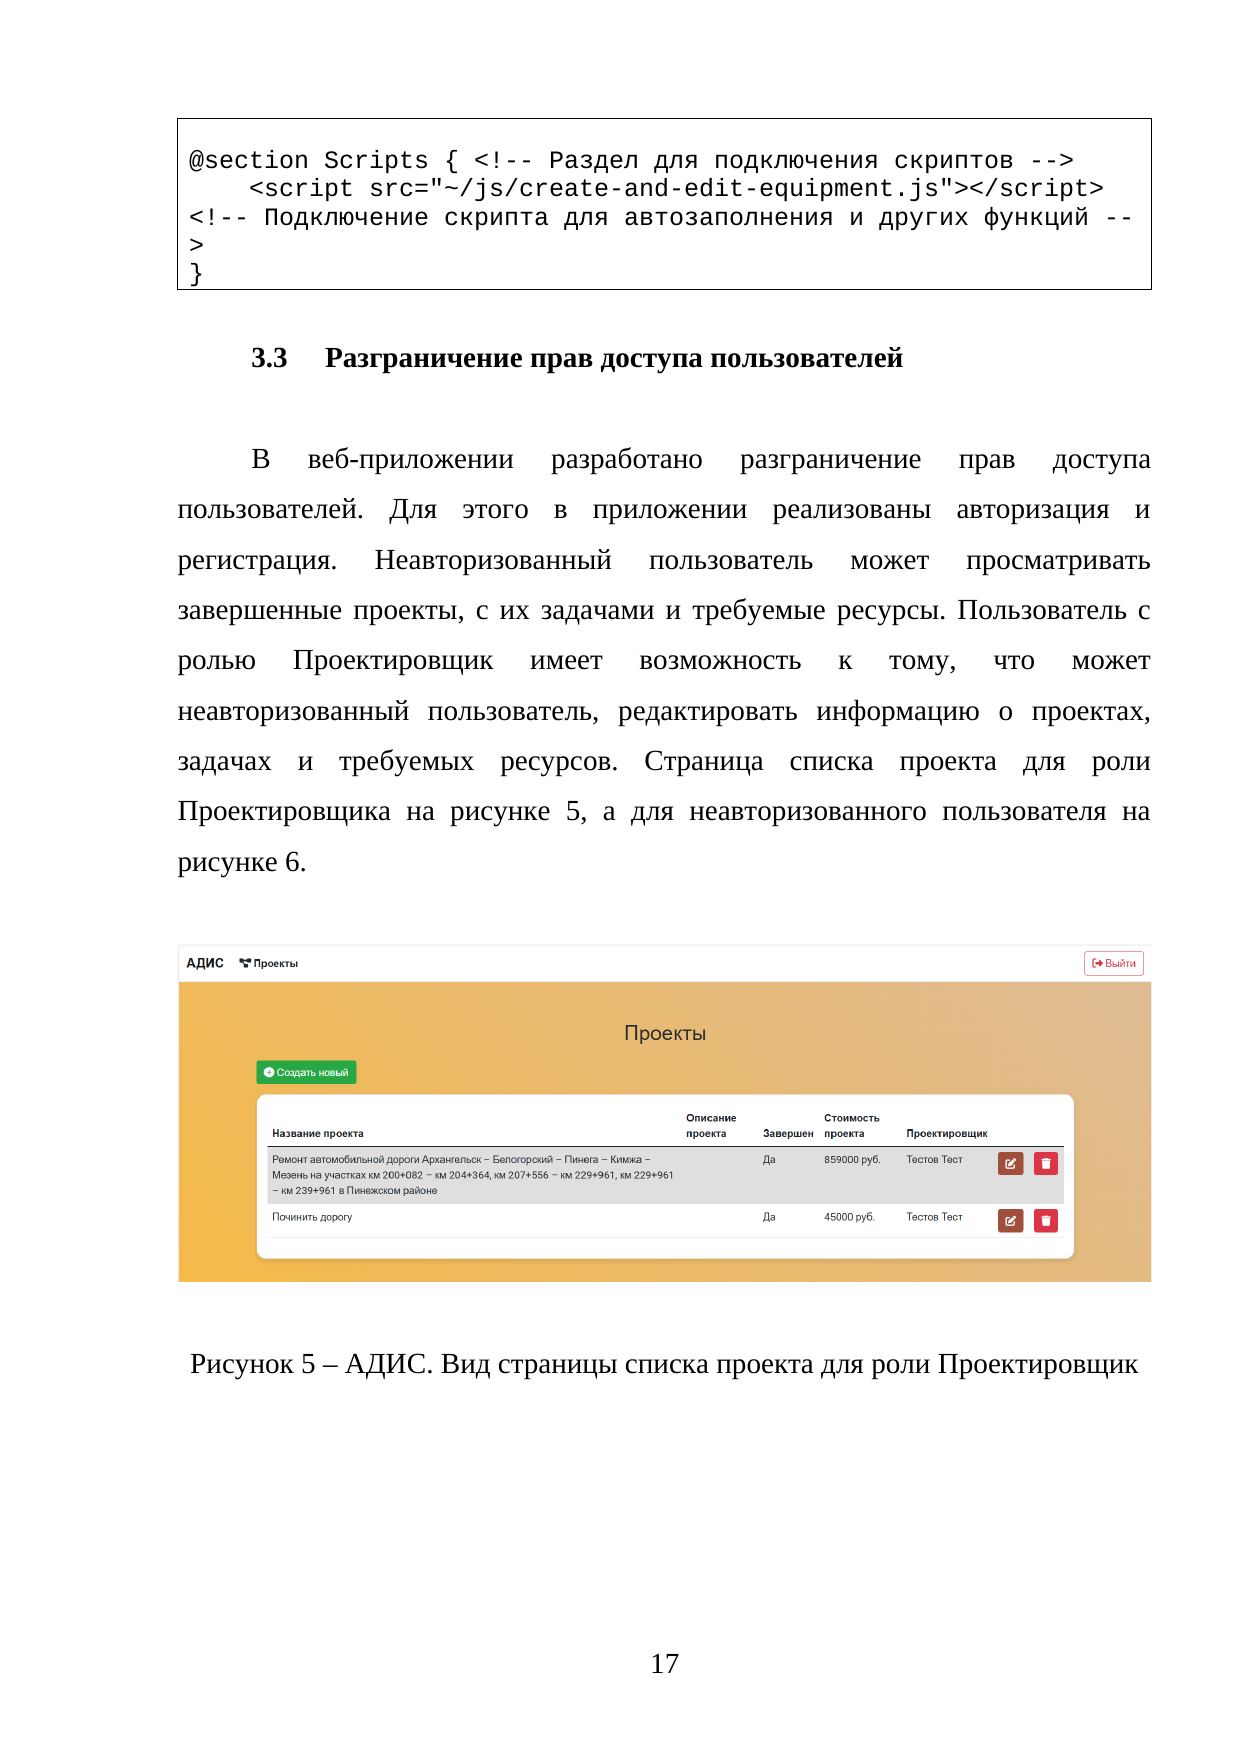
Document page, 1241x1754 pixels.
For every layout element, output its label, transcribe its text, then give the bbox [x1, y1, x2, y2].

picture [177, 944, 1152, 1282]
text Рисунок 5 – АДИС. Вид страницы списка проекта для роли Проектировщик [177, 1346, 1152, 1380]
text В веб-приложении разработано разграничение прав доступа пользователей. Для этого в приложении реализованы авторизация и регистрация. Неавторизованный пользователь может просматривать завершенные проекты, с их задачами и требуемые ресурсы. Пользователь с ролью Проектировщик имеет возможность к тому, что может неавторизованный пользователь, редактировать информацию о проектах, задачах и требуемых ресурсов. Страница списка проекта для роли Проектировщика на рисунке 5, а для неавторизованного пользователя на рисунке 6. [177, 441, 1152, 877]
text 3.3 Разграничение прав доступа пользователей [177, 341, 1152, 374]
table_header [178, 119, 1151, 289]
